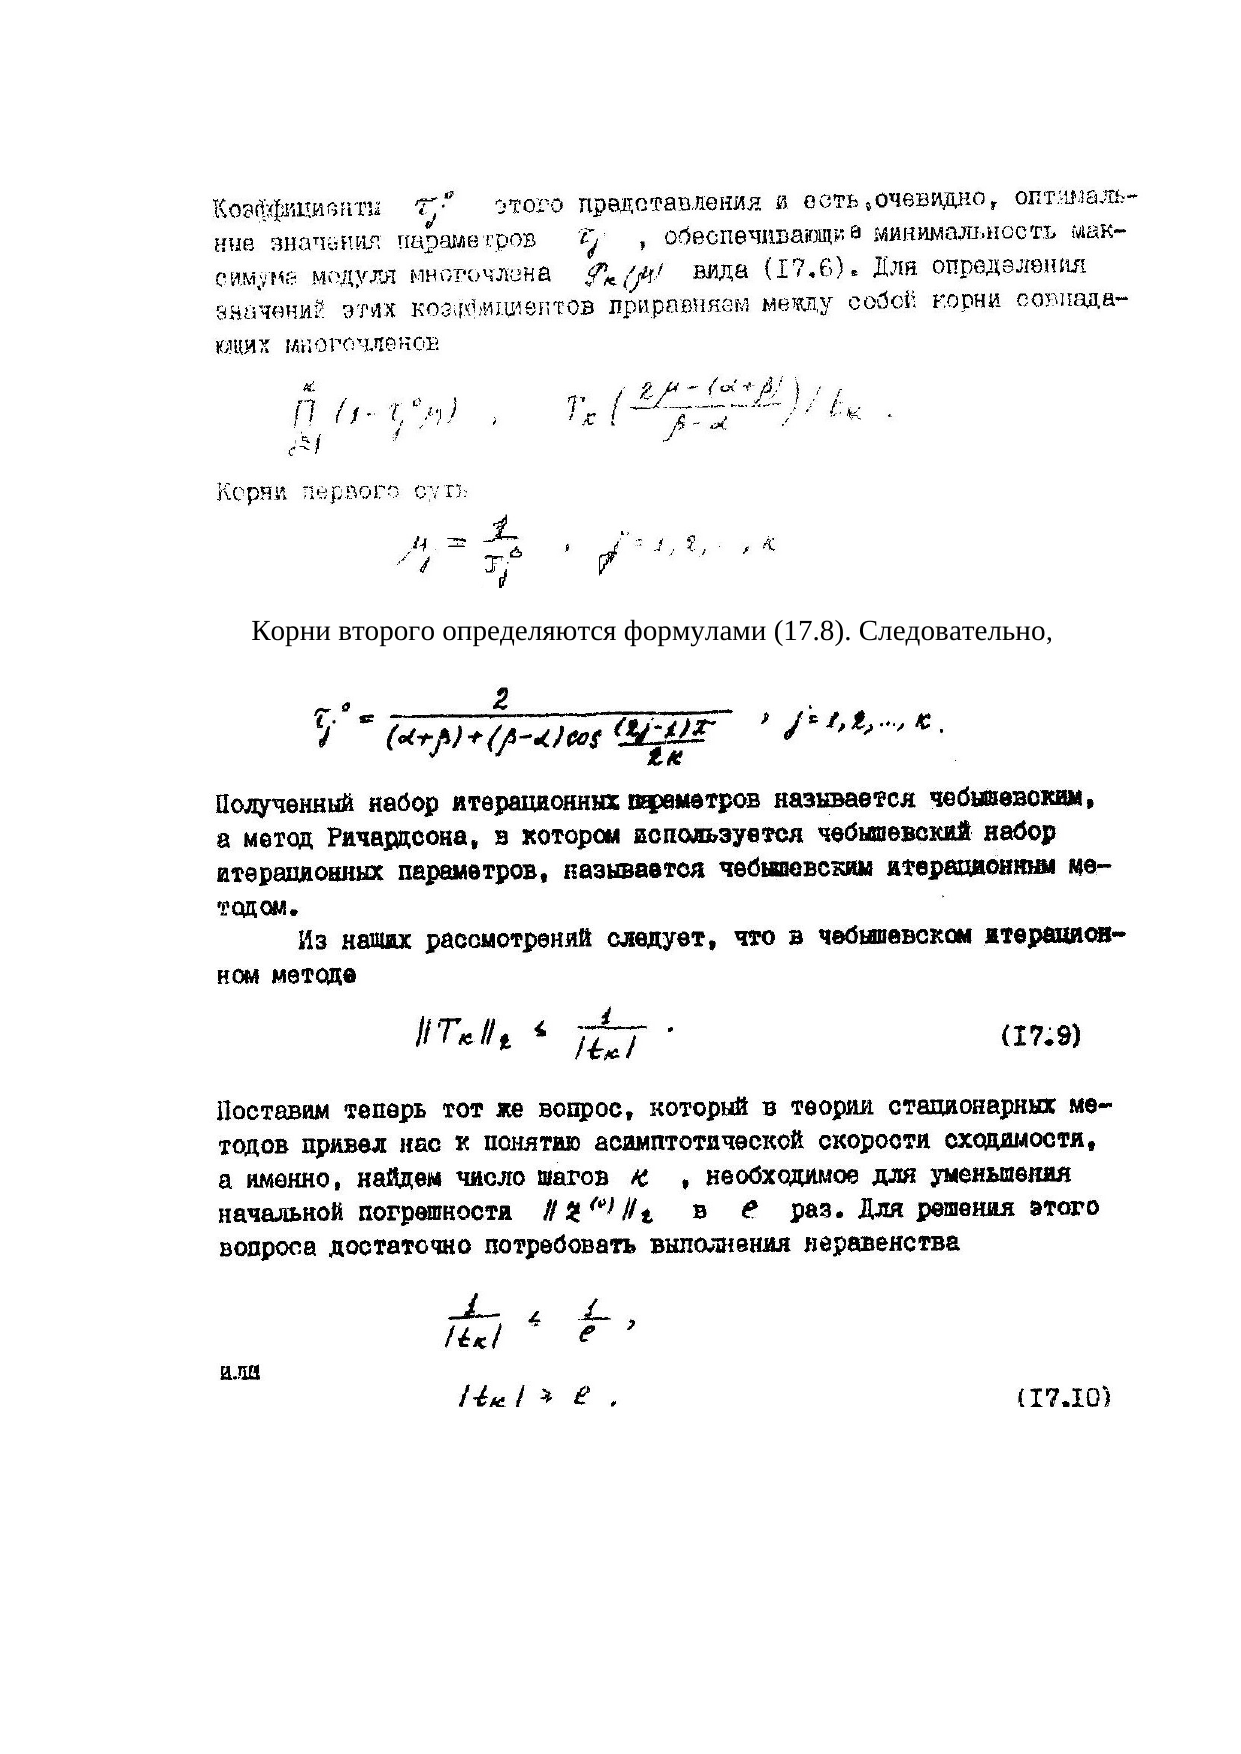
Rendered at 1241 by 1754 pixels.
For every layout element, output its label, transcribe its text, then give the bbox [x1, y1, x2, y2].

picture [177, 177, 1152, 588]
text Корни второго определяются формулами (17.8). Следовательно, [177, 613, 1152, 646]
picture [196, 672, 1133, 1407]
